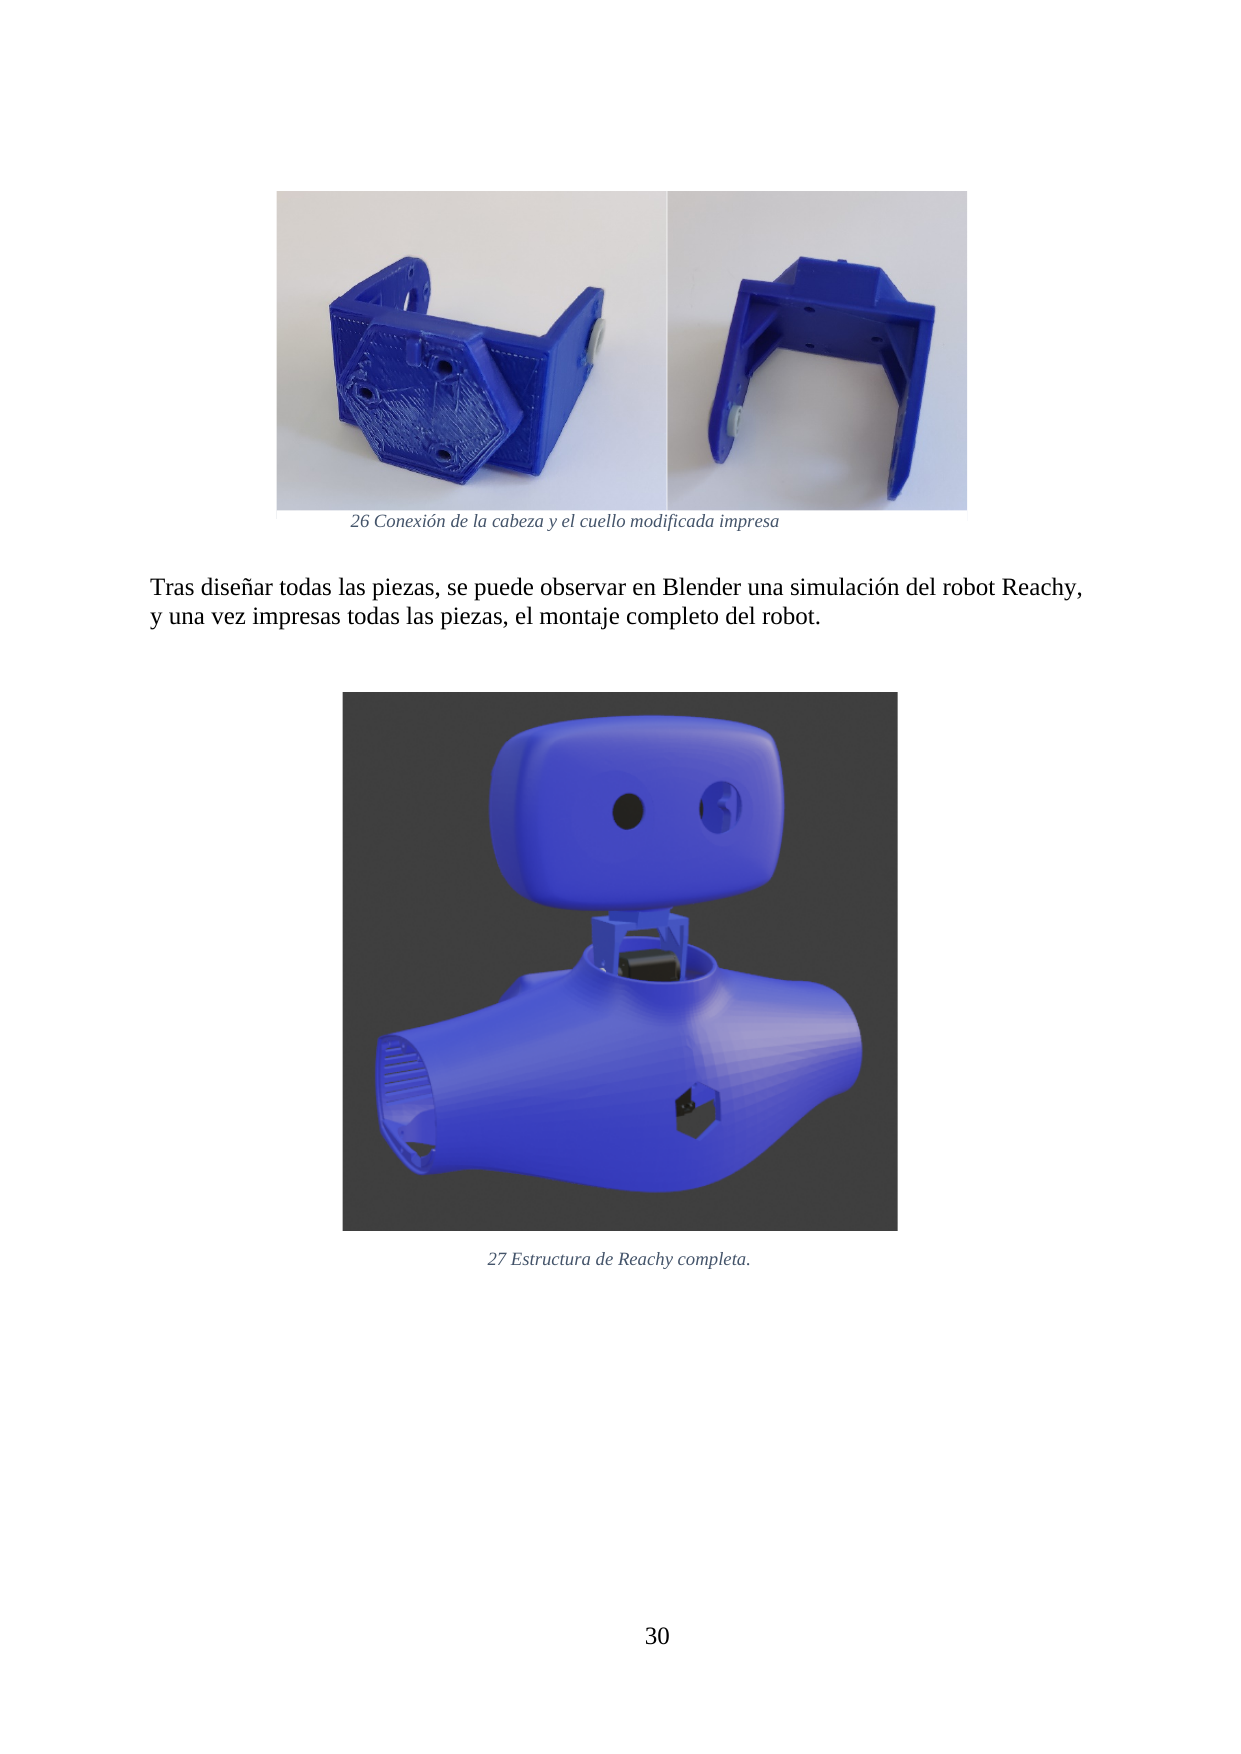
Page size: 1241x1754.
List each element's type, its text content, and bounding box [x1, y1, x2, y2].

picture [276, 191, 968, 510]
text Tras diseñar todas las piezas, se puede observar en Blender una simulación del robot Reachy, y una vez impresas todas las piezas, el montaje completo del robot. [150, 572, 1090, 630]
picture [342, 692, 898, 1231]
